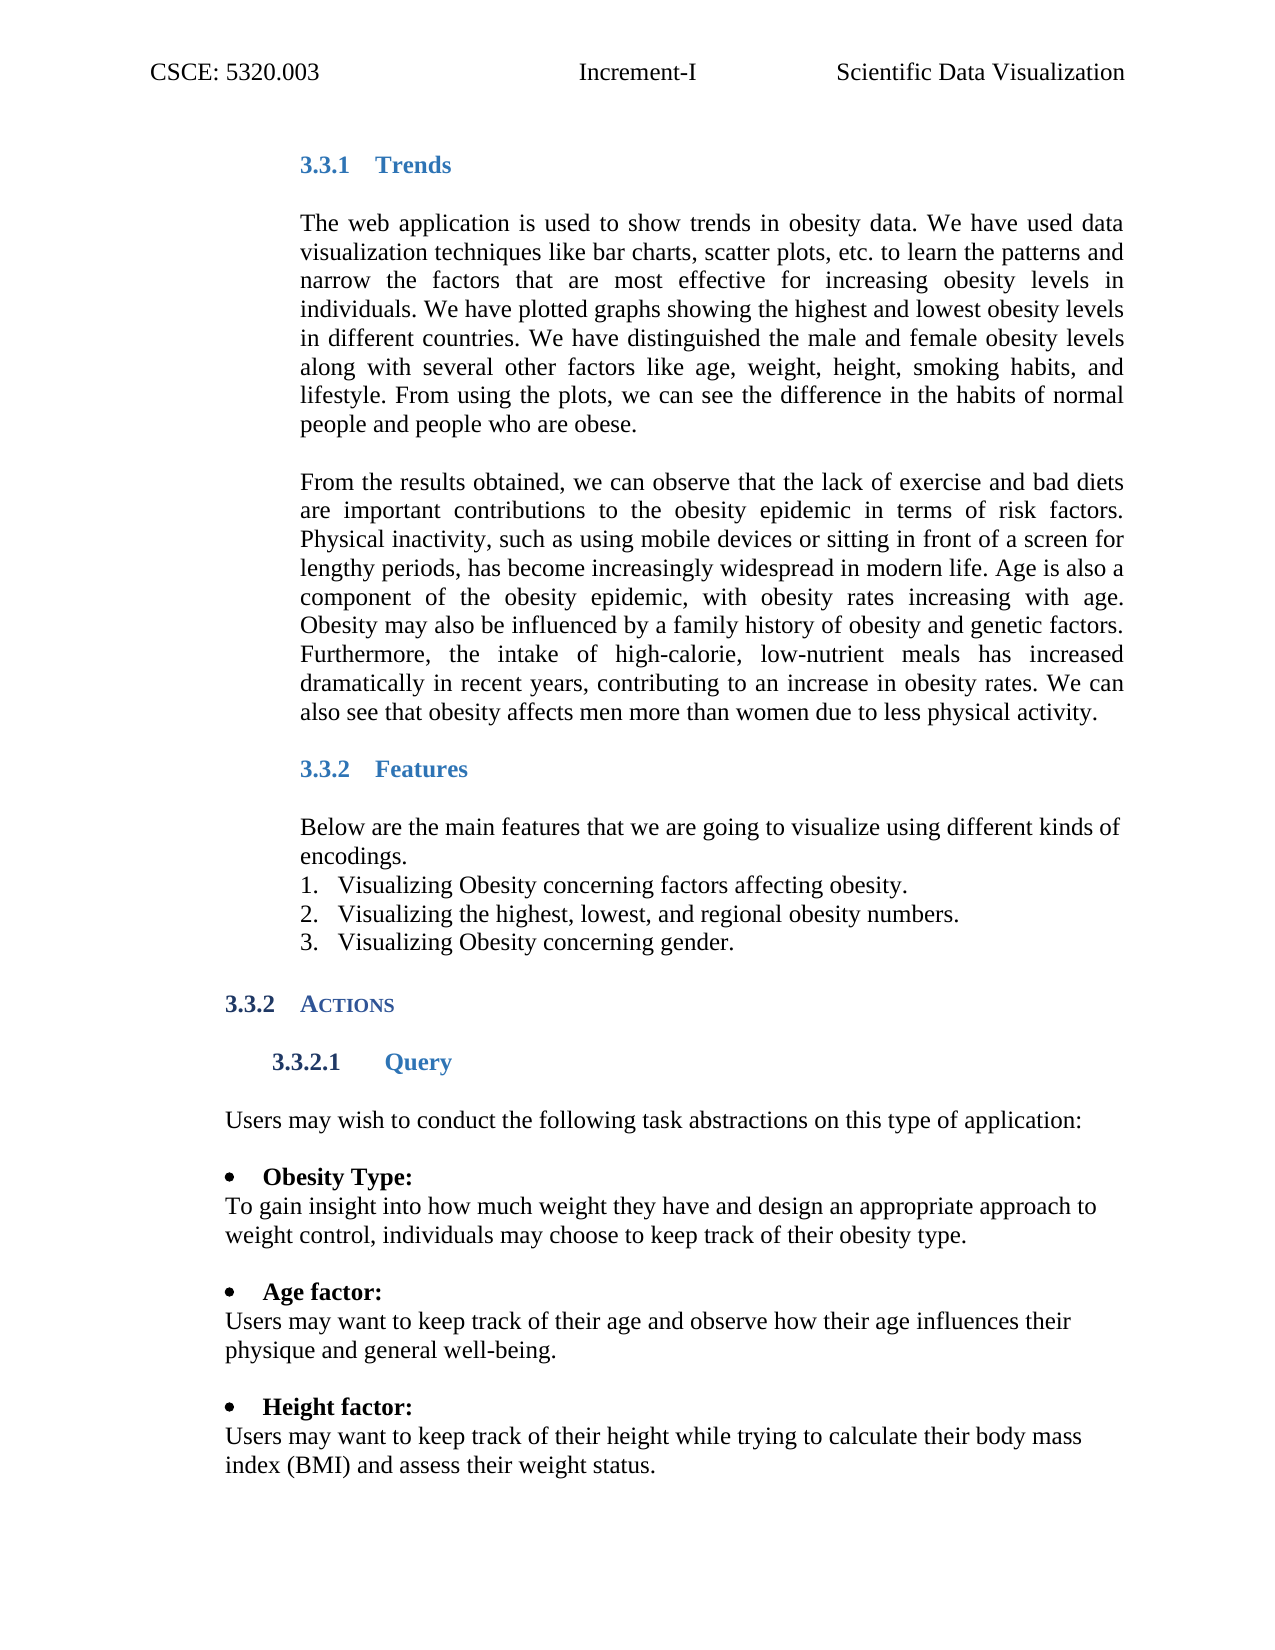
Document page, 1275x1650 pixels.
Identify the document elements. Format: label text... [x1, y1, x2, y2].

list Obesity Type: [225, 1162, 1125, 1191]
text From the results obtained, we can observe that the lack of exercise and bad diets are important contributions to the obesity epidemic in terms of risk factors. Physical inactivity, such as using mobile devices or sitting in front of a screen for lengthy periods, has become increasingly widespread in modern life. Age is also a component of the obesity epidemic, with obesity rates increasing with age. Obesity may also be influenced by a family history of obesity and genetic factors. Furthermore, the intake of high-calorie, low-nutrient meals has increased dramatically in recent years, contributing to an increase in obesity rates. We can also see that obesity affects men more than women due to less physical activity. [300, 467, 1125, 725]
subtitle Features [300, 754, 1125, 783]
list Visualizing the highest, lowest, and regional obesity numbers. [300, 899, 1125, 927]
list To gain insight into how much weight they have and design an appropriate approach to weight control, individuals may choose to keep track of their obesity type. [225, 1191, 1125, 1249]
subtitle Trends [300, 150, 1125, 179]
list Visualizing Obesity concerning factors affecting obesity. [300, 870, 1125, 899]
list Users may want to keep track of their height while trying to calculate their body mass index (BMI) and assess their weight status. [225, 1421, 1125, 1479]
subtitle Actions [225, 989, 1125, 1018]
subtitle Query [272, 1047, 1125, 1076]
list Users may want to keep track of their age and observe how their age influences their physique and general well-being. [225, 1306, 1125, 1364]
text The web application is used to show trends in obesity data. We have used data visualization techniques like bar charts, scatter plots, etc. to learn the patterns and narrow the factors that are most effective for increasing obesity levels in individuals. We have plotted graphs showing the highest and lowest obesity levels in different countries. We have distinguished the male and female obesity levels along with several other factors like age, weight, height, smoking habits, and lifestyle. From using the plots, we can see the difference in the habits of normal people and people who are obese. [300, 208, 1125, 438]
list Visualizing Obesity concerning gender. [300, 927, 1125, 956]
list Age factor: [225, 1277, 1125, 1306]
text Users may wish to conduct the following task abstractions on this type of application: [150, 1105, 1125, 1134]
list Height factor: [225, 1392, 1125, 1421]
text Below are the main features that we are going to visualize using different kinds of encodings. [300, 812, 1125, 870]
